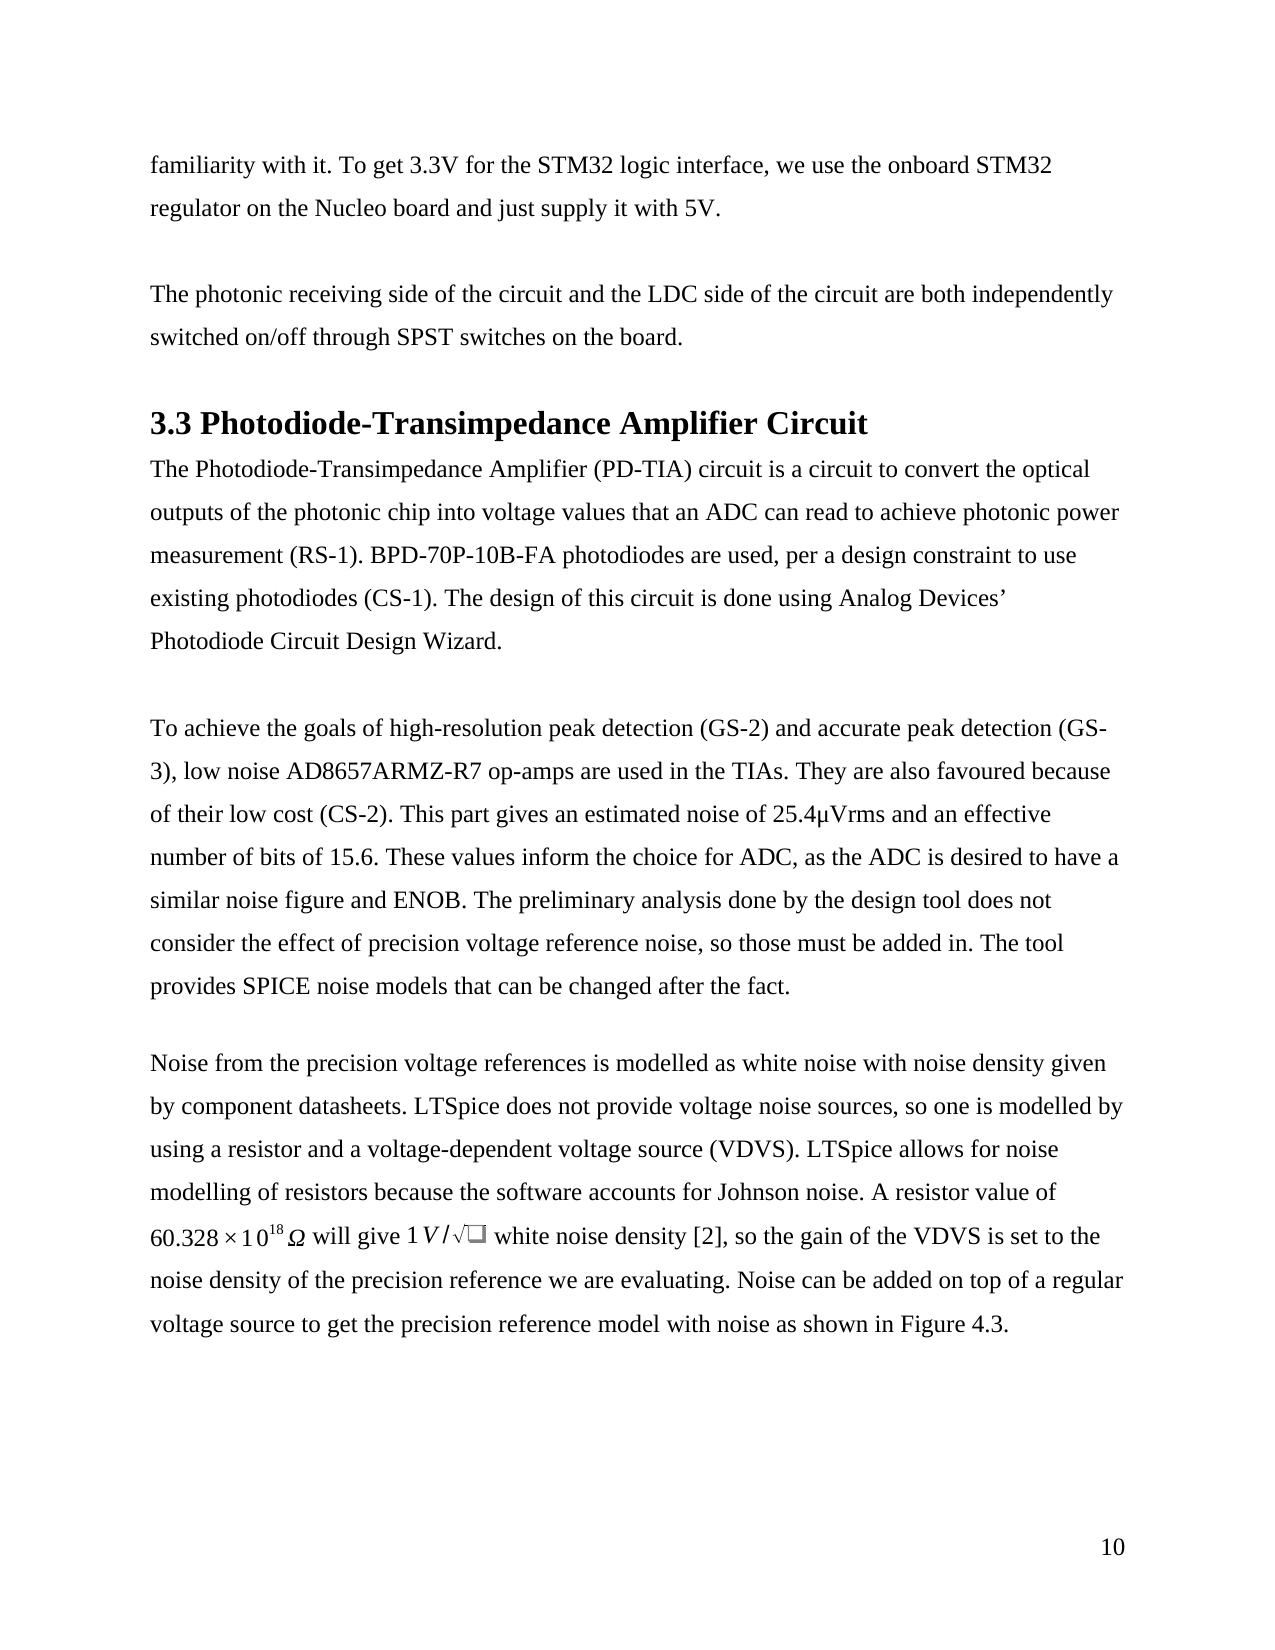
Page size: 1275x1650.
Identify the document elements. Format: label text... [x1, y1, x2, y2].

text The Photodiode-Transimpedance Amplifier (PD-TIA) circuit is a circuit to convert the optical outputs of the photonic chip into voltage values that an ADC can read to achieve photonic power measurement (RS-1). BPD-70P-10B-FA photodiodes are used, per a design constraint to use existing photodiodes (CS-1). The design of this circuit is done using Analog Devices’ Photodiode Circuit Design Wizard. [150, 454, 1125, 655]
text Noise from the precision voltage references is modelled as white noise with noise density given by component datasheets. LTSpice does not provide voltage noise sources, so one is modelled by using a resistor and a voltage-dependent voltage source (VDVS). LTSpice allows for noise modelling of resistors because the software accounts for Johnson noise. A resistor value of will give white noise density [2], so the gain of the VDVS is set to the noise density of the precision reference we are evaluating. Noise can be added on top of a regular voltage source to get the precision reference model with noise as shown in Figure 4.3. [150, 1048, 1125, 1337]
text The photonic receiving side of the circuit and the LDC side of the circuit are both independently switched on/off through SPST switches on the board. [150, 279, 1125, 351]
subtitle 3.3 Photodiode-Transimpedance Amplifier Circuit [150, 403, 1125, 441]
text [150, 150, 1125, 222]
text To achieve the goals of high-resolution peak detection (GS-2) and accurate peak detection (GS-3), low noise AD8657ARMZ-R7 op-amps are used in the TIAs. They are also favoured because of their low cost (CS-2). This part gives an estimated noise of 25.4μVrms and an effective number of bits of 15.6. These values inform the choice for ADC, as the ADC is desired to have a similar noise figure and ENOB. The preliminary analysis done by the design tool does not consider the effect of precision voltage reference noise, so those must be added in. The tool provides SPICE noise models that can be changed after the fact. [150, 713, 1125, 1000]
